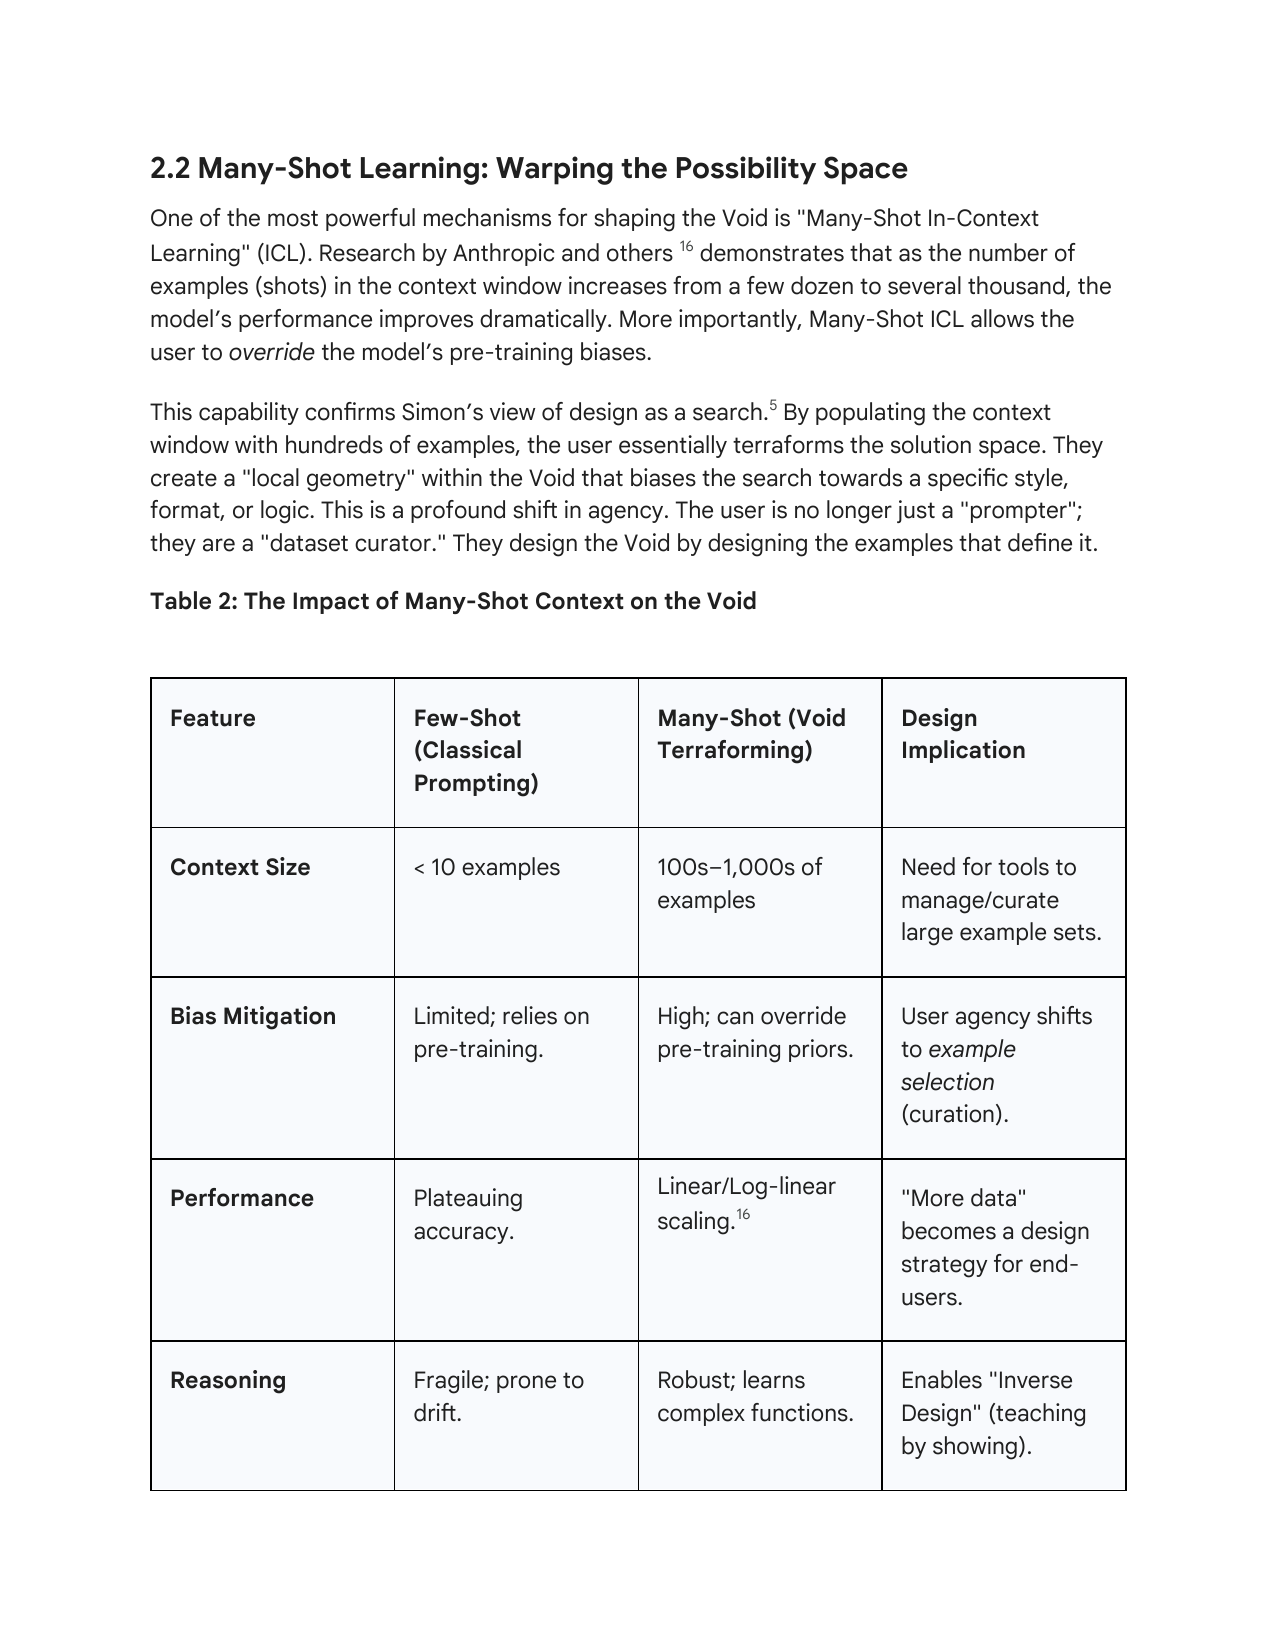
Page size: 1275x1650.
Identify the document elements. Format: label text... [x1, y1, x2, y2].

table_cell Performance [152, 1160, 394, 1340]
table_cell < 10 examples [395, 828, 638, 976]
table_cell User agency shifts to example selection (curation). [883, 978, 1125, 1158]
subtitle 2.2 Many-Shot Learning: Warping the Possibility Space [150, 150, 1125, 187]
text This capability confirms Simon’s view of design as a search.5 By populating the context window with hundreds of examples, the user essentially terraforms the solution space. They create a "local geometry" within the Void that biases the search towards a specific style, format, or logic. This is a profound shift in agency. The user is no longer just a "prompter"; they are a "dataset curator." They design the Void by designing the examples that define it. [150, 396, 1125, 558]
table_cell Context Size [152, 828, 394, 976]
table_cell Robust; learns complex functions. [639, 1342, 881, 1489]
table_cell Need for tools to manage/curate large example sets. [883, 828, 1125, 976]
table_cell High; can override pre-training priors. [639, 978, 881, 1158]
table_header Many-Shot (Void Terraforming) [639, 679, 881, 827]
table_cell "More data" becomes a design strategy for end-users. [883, 1160, 1125, 1340]
table_cell 100s–1,000s of examples [639, 828, 881, 976]
table_header Design Implication [883, 679, 1125, 827]
table_header Few-Shot (Classical Prompting) [395, 679, 638, 827]
table_cell Enables "Inverse Design" (teaching by showing). [883, 1342, 1125, 1489]
table_cell Limited; relies on pre-training. [395, 978, 638, 1158]
table_cell Reasoning [152, 1342, 394, 1489]
table_cell Plateauing accuracy. [395, 1160, 638, 1340]
text One of the most powerful mechanisms for shaping the Void is "Many-Shot In-Context Learning" (ICL). Research by Anthropic and others 16 demonstrates that as the number of examples (shots) in the context window increases from a few dozen to several thousand, the model’s performance improves dramatically. More importantly, Many-Shot ICL allows the user to override the model’s pre-training biases. [150, 204, 1125, 367]
table_cell Linear/Log-linear scaling.16 [639, 1160, 881, 1340]
table_cell Fragile; prone to drift. [395, 1342, 638, 1489]
text Table 2: The Impact of Many-Shot Context on the Void [150, 587, 1125, 616]
table_header Feature [152, 679, 394, 827]
table_cell Bias Mitigation [152, 978, 394, 1158]
